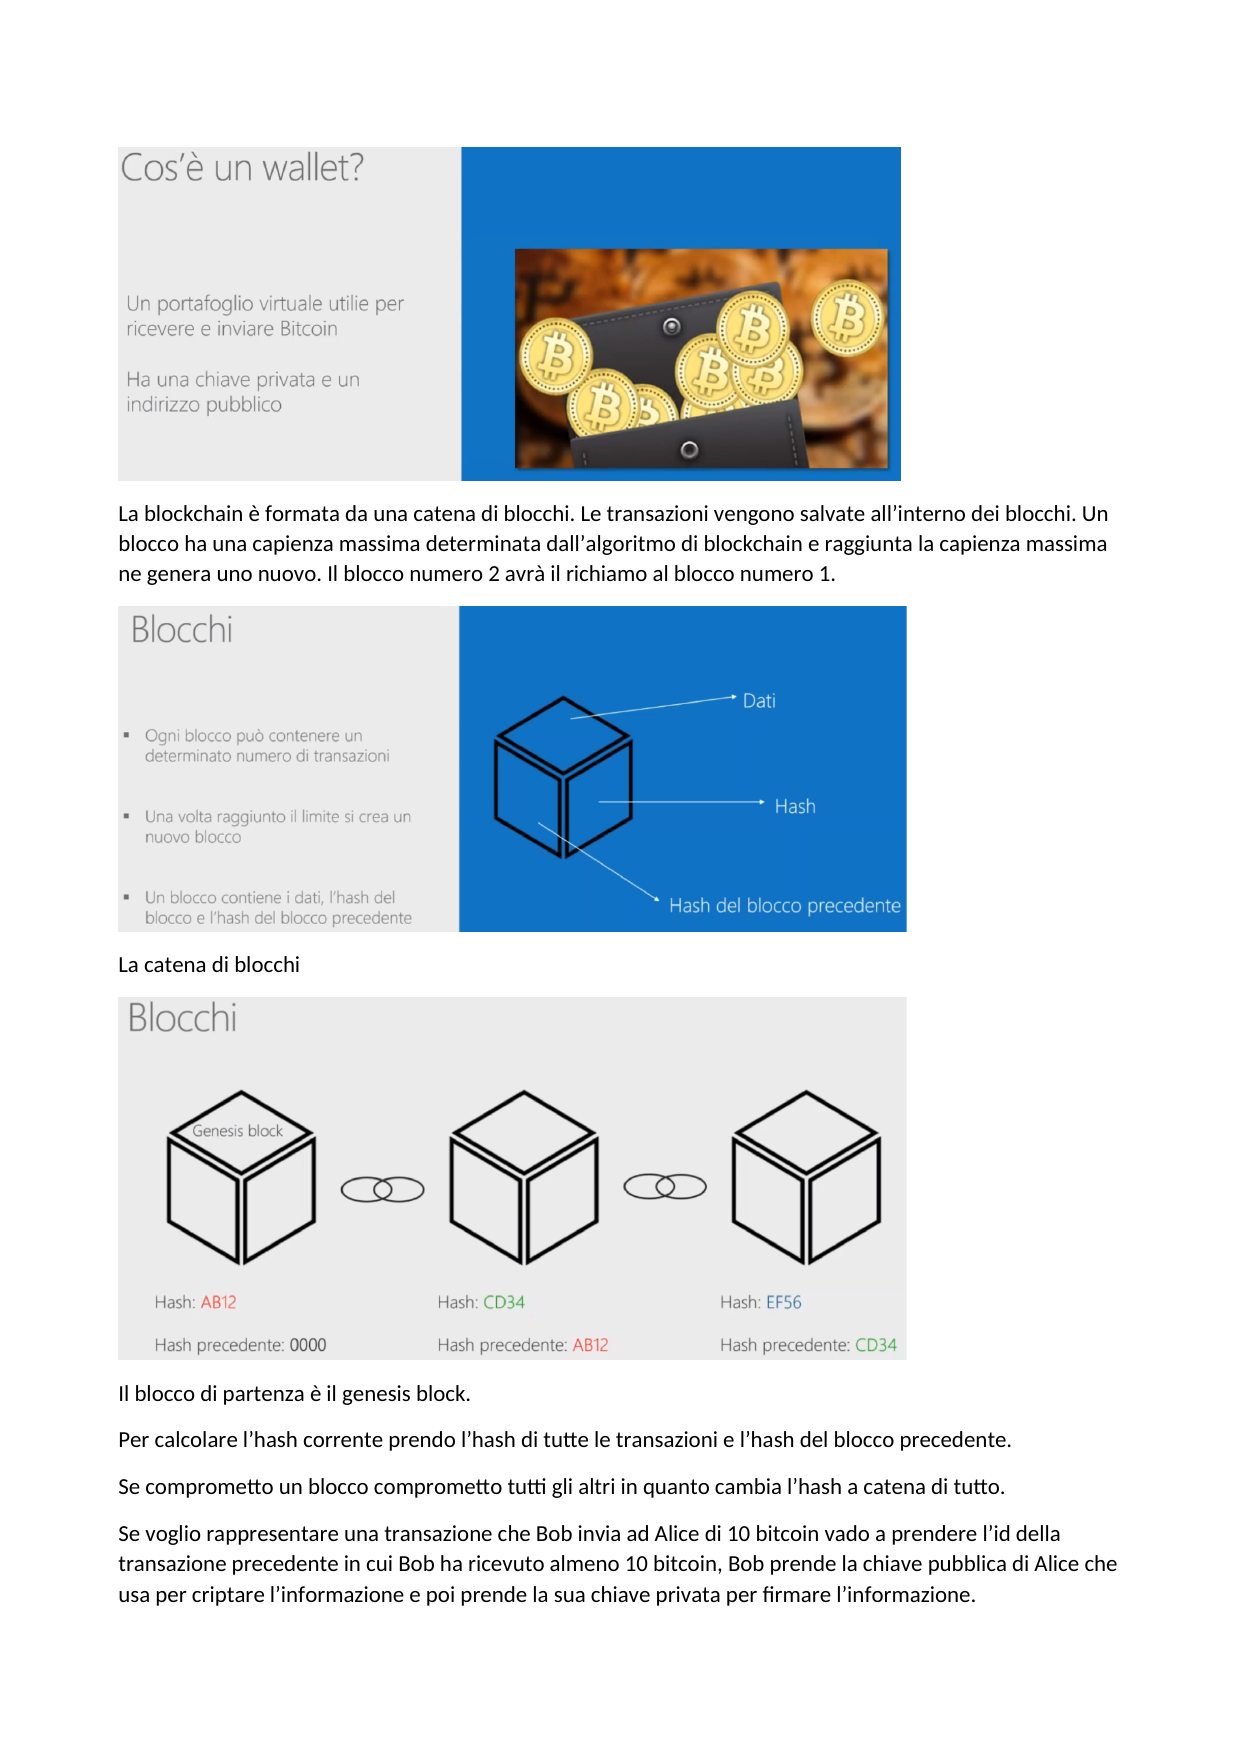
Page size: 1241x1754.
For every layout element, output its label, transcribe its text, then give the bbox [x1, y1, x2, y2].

text La catena di blocchi [118, 950, 1122, 978]
text Per calcolare l’hash corrente prendo l’hash di tutte le transazioni e l’hash del blocco precedente. [118, 1426, 1122, 1453]
picture [118, 147, 901, 481]
picture [118, 606, 907, 932]
text La blockchain è formata da una catena di blocchi. Le transazioni vengono salvate all’interno dei blocchi. Un blocco ha una capienza massima determinata dall’algoritmo di blockchain e raggiunta la capienza massima ne genera uno nuovo. Il blocco numero 2 avrà il richiamo al blocco numero 1. [118, 499, 1122, 587]
text Il blocco di partenza è il genesis block. [118, 1379, 1122, 1407]
picture [118, 997, 907, 1360]
text Se comprometto un blocco comprometto tutti gli altri in quanto cambia l’hash a catena di tutto. [118, 1472, 1122, 1500]
text Se voglio rappresentare una transazione che Bob invia ad Alice di 10 bitcoin vado a prendere l’id della transazione precedente in cui Bob ha ricevuto almeno 10 bitcoin, Bob prende la chiave pubblica di Alice che usa per criptare l’informazione e poi prende la sua chiave privata per firmare l’informazione. [118, 1519, 1122, 1608]
